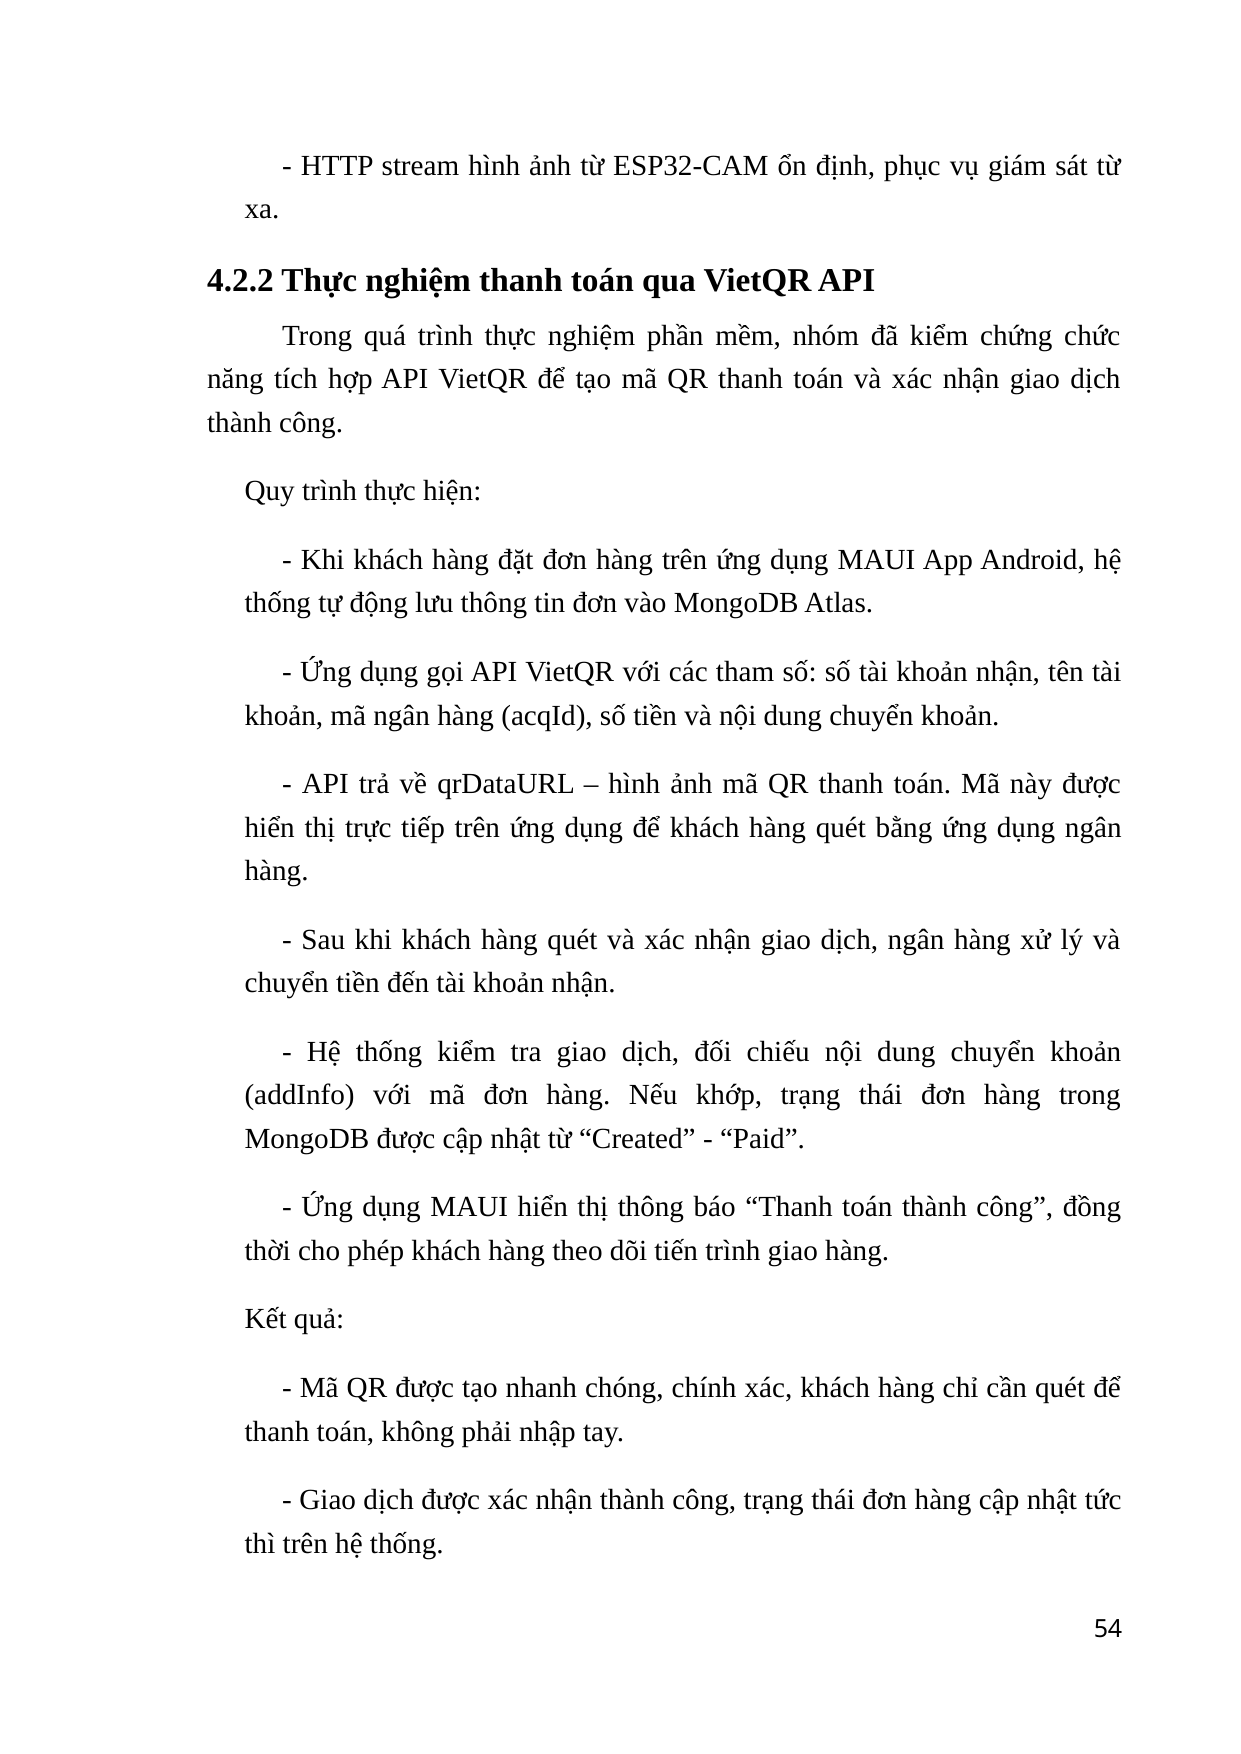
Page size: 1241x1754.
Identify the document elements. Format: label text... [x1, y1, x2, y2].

subtitle 4.2.2 Thực nghiệm thanh toán qua VietQR API [207, 260, 1122, 298]
text Trong quá trình thực nghiệm phần mềm, nhóm đã kiểm chứng chức năng tích hợp API VietQR để tạo mã QR thanh toán và xác nhận giao dịch thành công. [207, 318, 1122, 438]
text - Khi khách hàng đặt đơn hàng trên ứng dụng MAUI App Android, hệ thống tự động lưu thông tin đơn vào MongoDB Atlas. [244, 542, 1122, 619]
text - Giao dịch được xác nhận thành công, trạng thái đơn hàng cập nhật tức thì trên hệ thống. [244, 1482, 1122, 1559]
text - Sau khi khách hàng quét và xác nhận giao dịch, ngân hàng xử lý và chuyển tiền đến tài khoản nhận. [244, 922, 1122, 999]
text - Ứng dụng gọi API VietQR với các tham số: số tài khoản nhận, tên tài khoản, mã ngân hàng (acqId), số tiền và nội dung chuyển khoản. [244, 654, 1122, 731]
text - Ứng dụng MAUI hiển thị thông báo “Thanh toán thành công”, đồng thời cho phép khách hàng theo dõi tiến trình giao hàng. [244, 1189, 1122, 1267]
text Quy trình thực hiện: [244, 473, 1122, 507]
text - HTTP stream hình ảnh từ ESP32-CAM ổn định, phục vụ giám sát từ xa. [244, 148, 1122, 225]
text - Hệ thống kiểm tra giao dịch, đối chiếu nội dung chuyển khoản (addInfo) với mã đơn hàng. Nếu khớp, trạng thái đơn hàng trong MongoDB được cập nhật từ “Created” - “Paid”. [244, 1034, 1122, 1154]
text - Mã QR được tạo nhanh chóng, chính xác, khách hàng chỉ cần quét để thanh toán, không phải nhập tay. [244, 1370, 1122, 1447]
text Kết quả: [244, 1302, 1122, 1335]
text - API trả về qrDataURL – hình ảnh mã QR thanh toán. Mã này được hiển thị trực tiếp trên ứng dụng để khách hàng quét bằng ứng dụng ngân hàng. [244, 766, 1122, 887]
